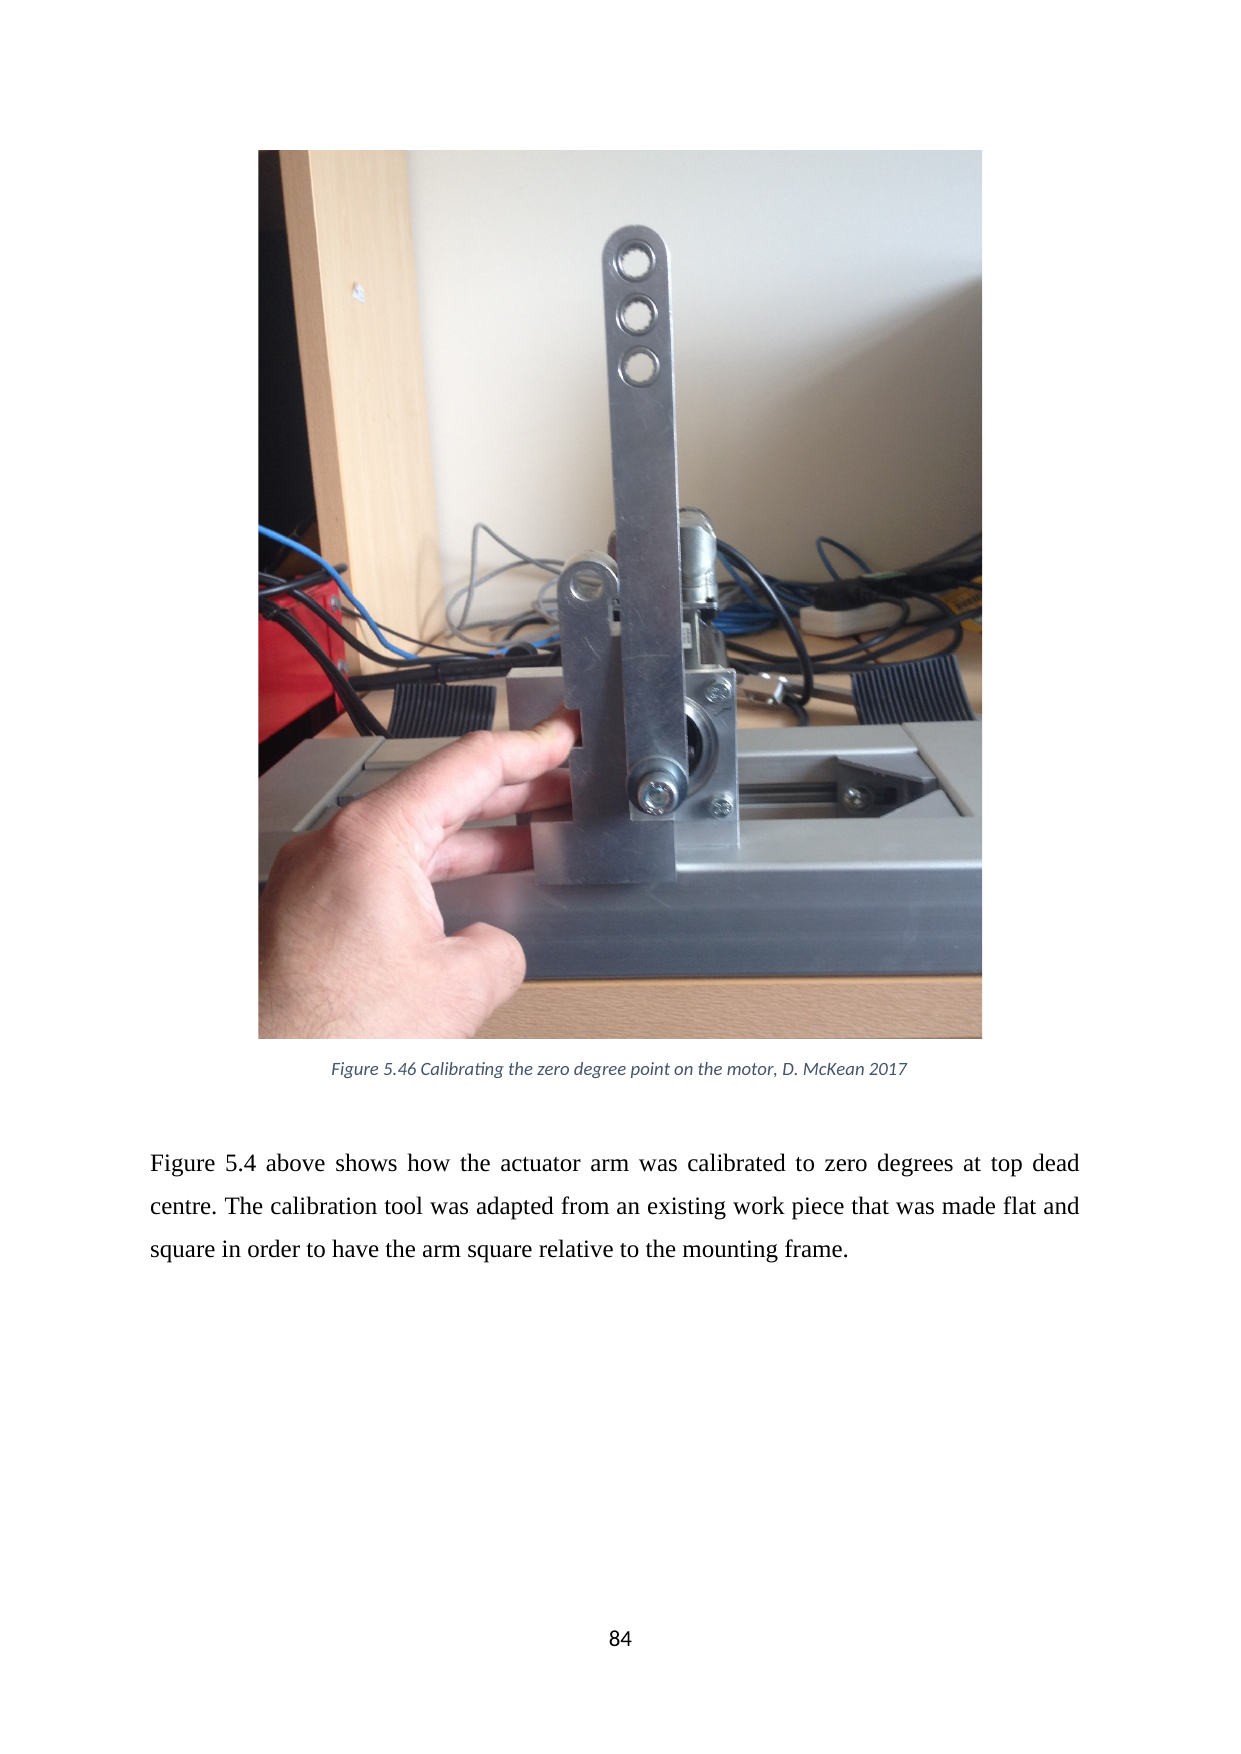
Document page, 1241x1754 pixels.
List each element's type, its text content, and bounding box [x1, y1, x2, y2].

picture [258, 150, 983, 1039]
text Figure 5.4 above shows how the actuator arm was calibrated to zero degrees at top dead centre. The calibration tool was adapted from an existing work piece that was made flat and square in order to have the arm square relative to the mounting frame. [150, 1148, 1080, 1263]
